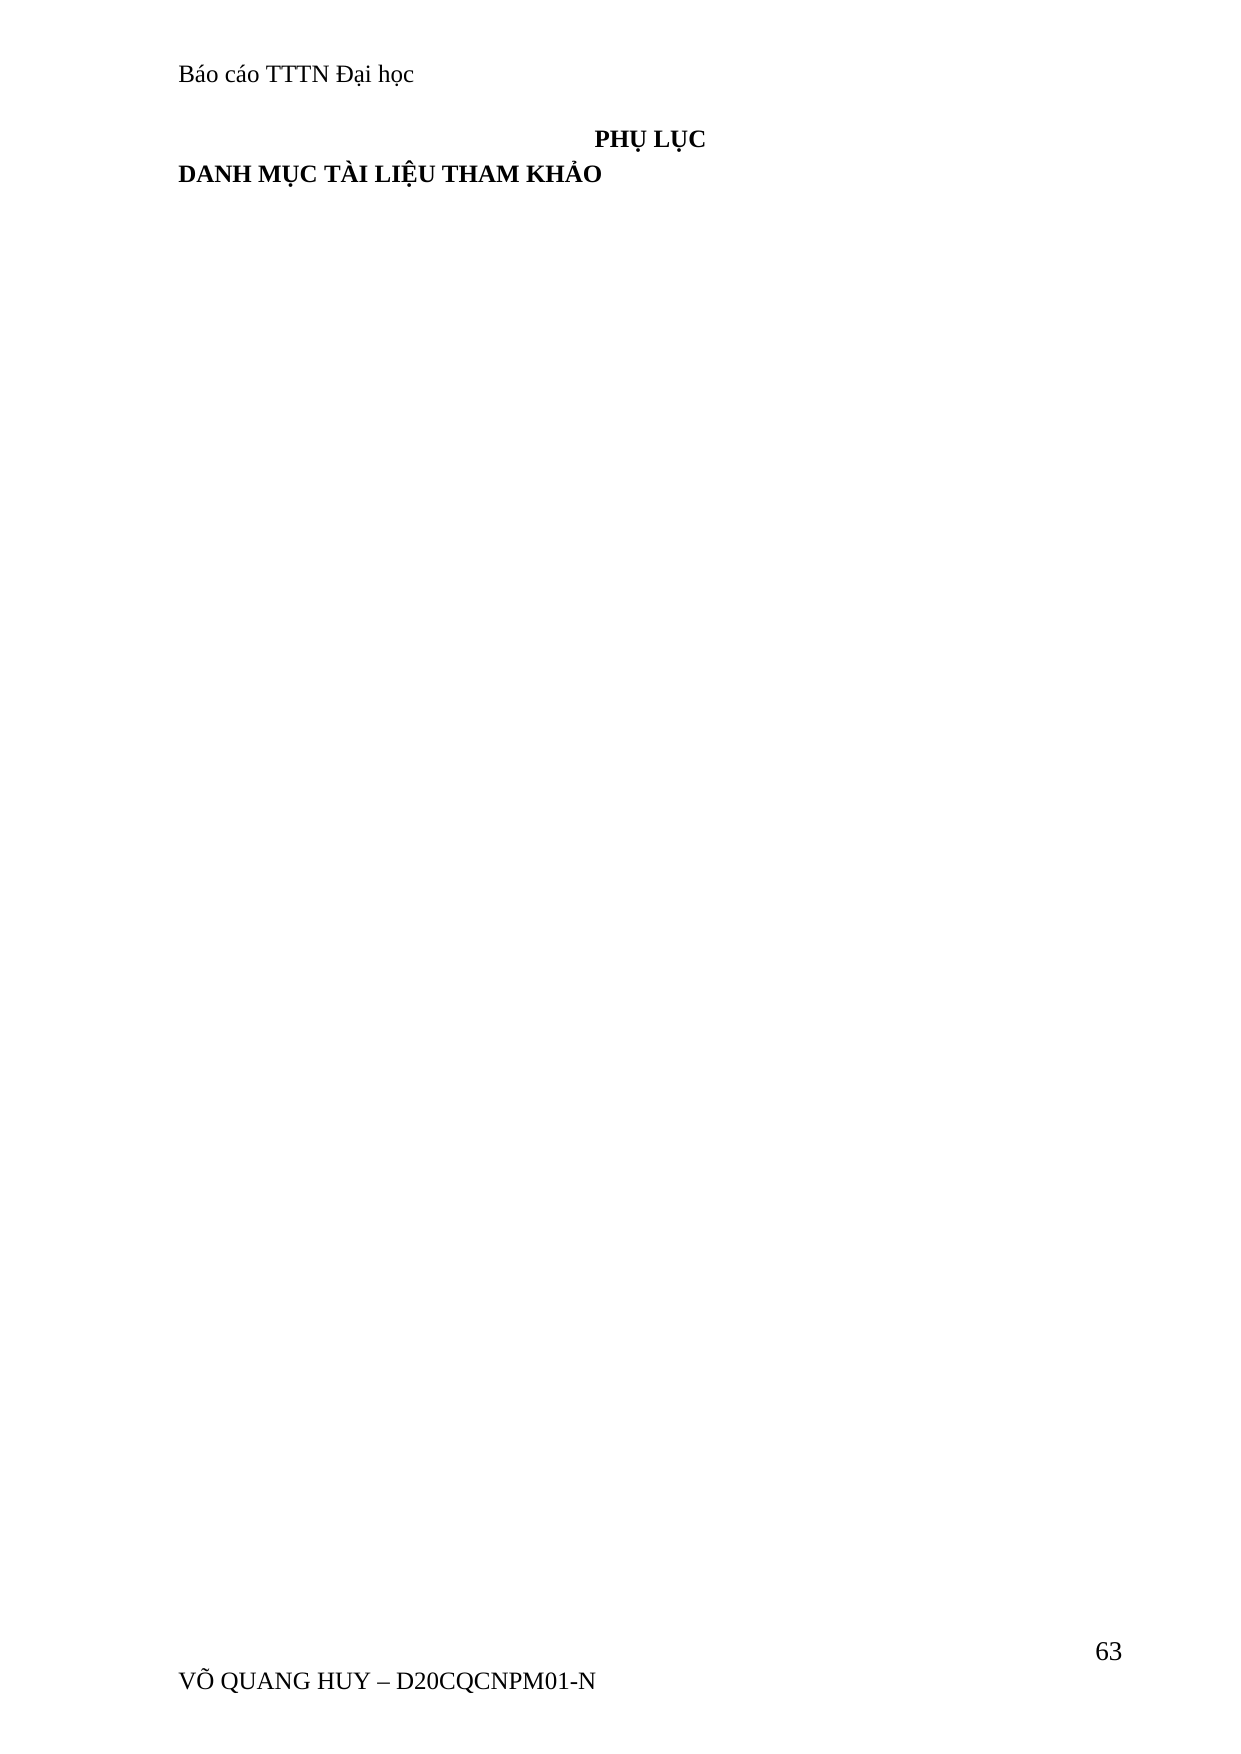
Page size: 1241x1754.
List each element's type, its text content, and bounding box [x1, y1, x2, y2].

text DANH MỤC TÀI LIỆU THAM KHẢO [178, 159, 1122, 188]
subtitle PHỤ LỤC [178, 124, 1122, 153]
